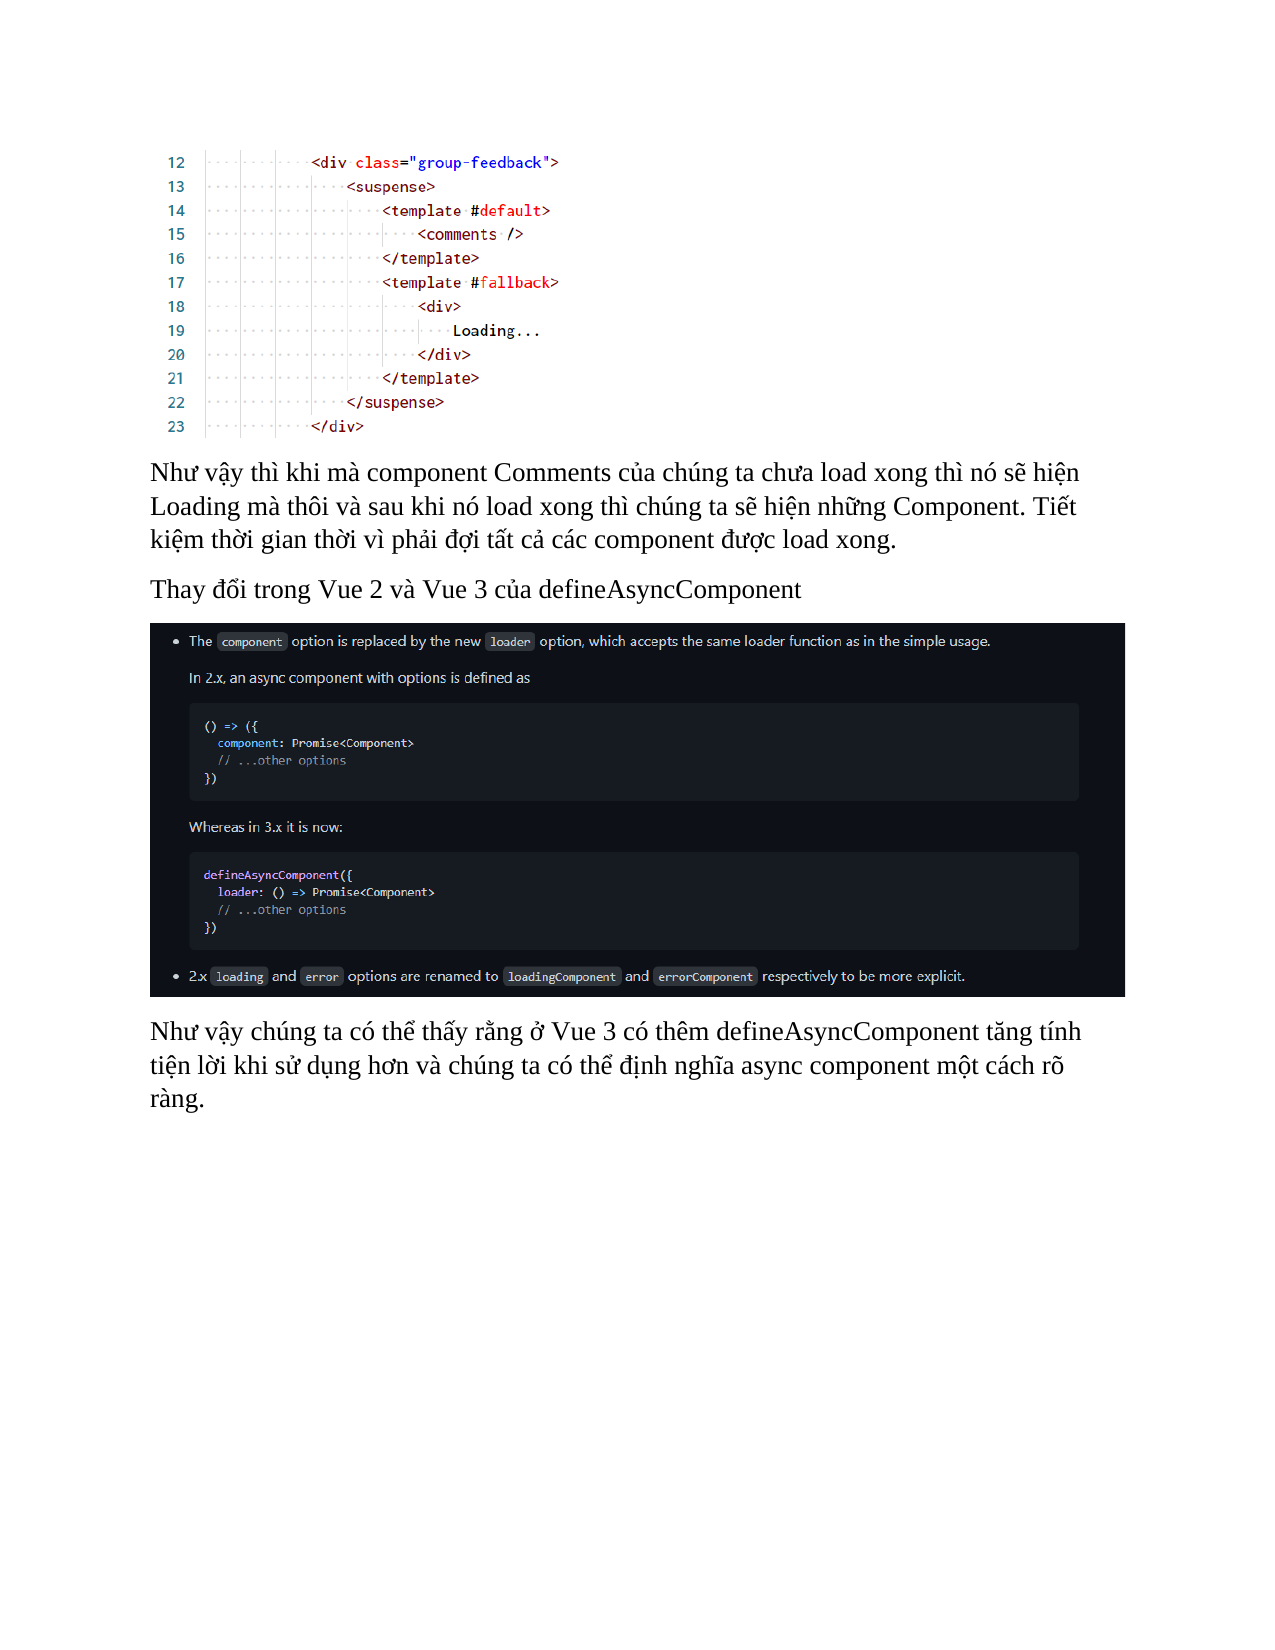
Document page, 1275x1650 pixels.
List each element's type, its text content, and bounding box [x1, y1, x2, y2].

text Như vậy thì khi mà component Comments của chúng ta chưa load xong thì nó sẽ hiện Loading mà thôi và sau khi nó load xong thì chúng ta sẽ hiện những Component. Tiết kiệm thời gian thời vì phải đợi tất cả các component được load xong. [150, 456, 1125, 554]
picture [150, 623, 1125, 997]
picture [150, 150, 1125, 438]
text Thay đổi trong Vue 2 và Vue 3 của defineAsyncComponent [150, 573, 1125, 605]
text Như vậy chúng ta có thể thấy rằng ở Vue 3 có thêm defineAsyncComponent tăng tính tiện lời khi sử dụng hơn và chúng ta có thể định nghĩa async component một cách rõ ràng. [150, 1015, 1125, 1113]
